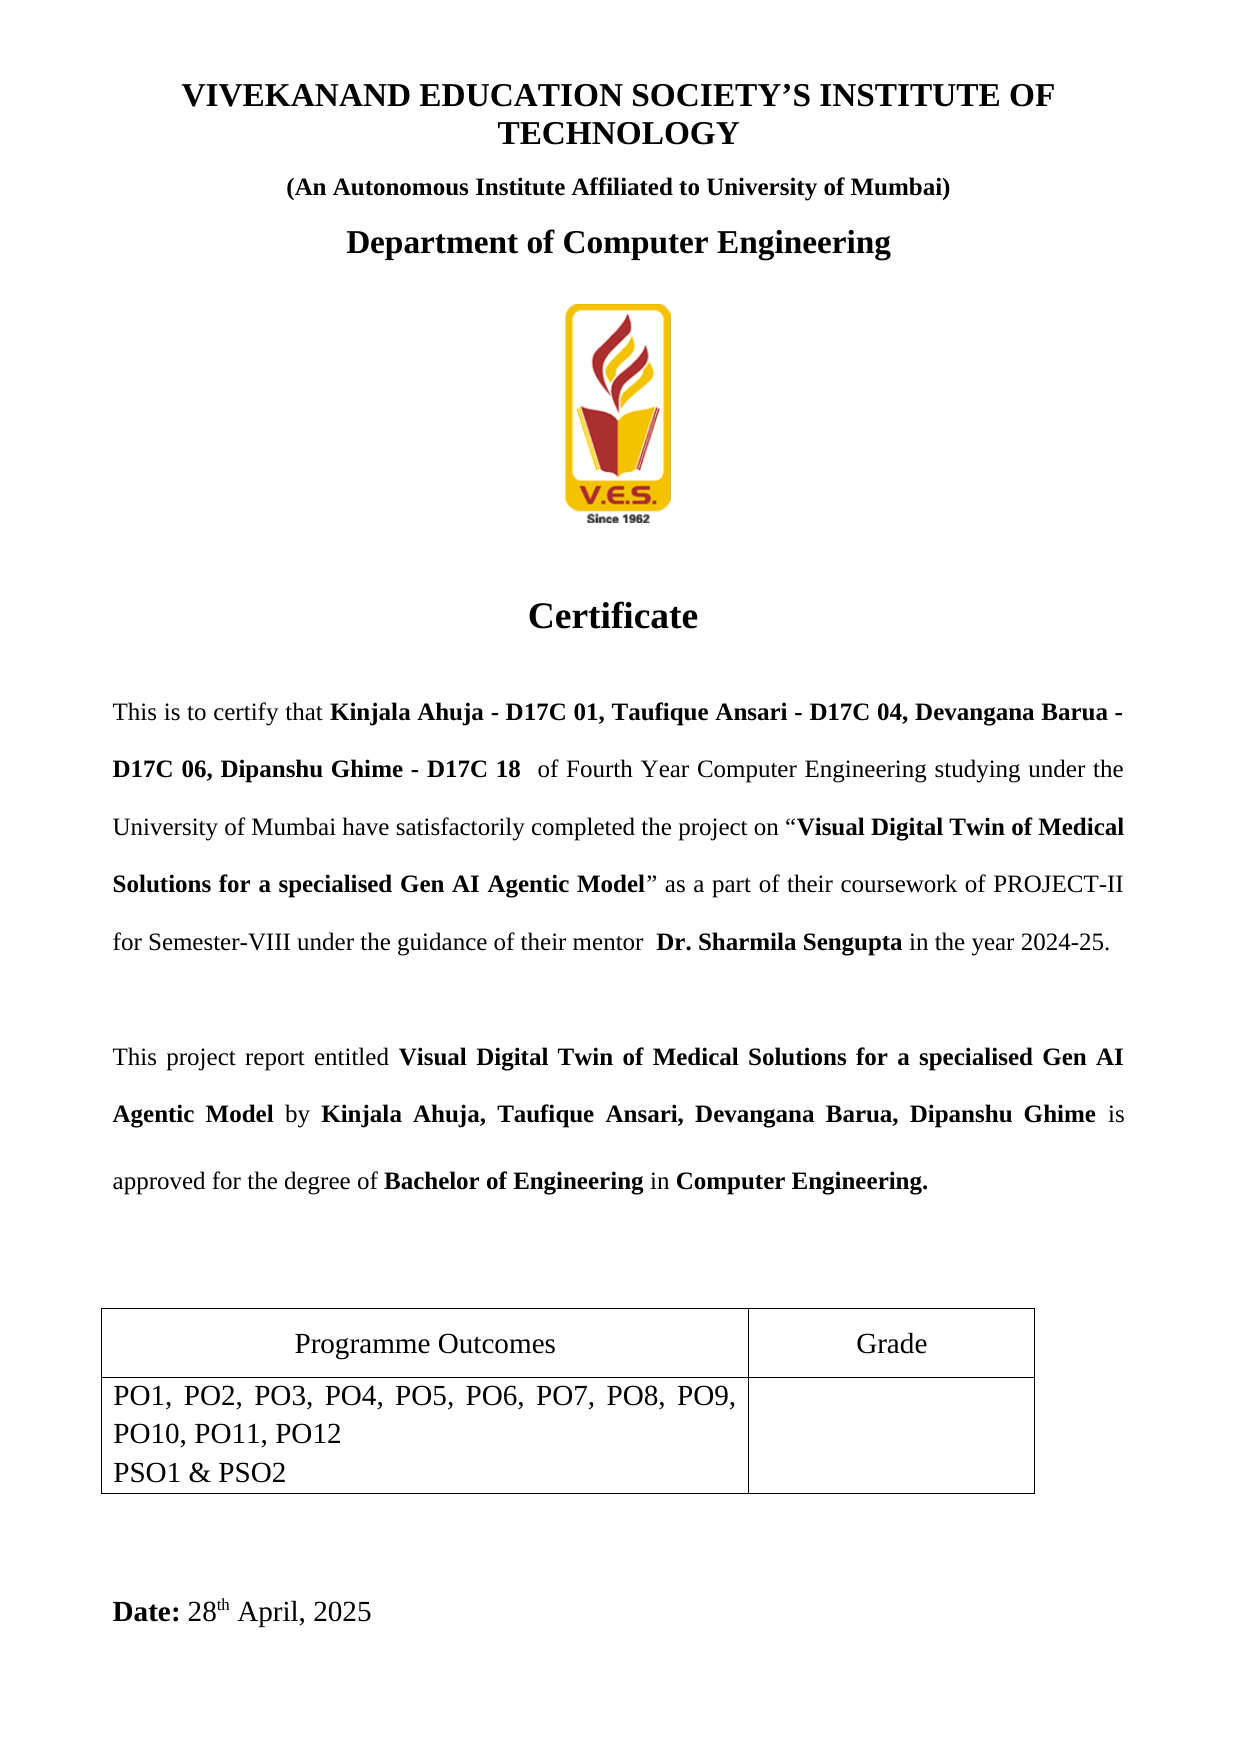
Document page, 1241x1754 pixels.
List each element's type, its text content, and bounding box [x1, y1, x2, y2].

text Date: 28th April, 2025 [112, 1594, 1124, 1628]
table_header Programme Outcomes [102, 1309, 748, 1377]
text Department of Computer Engineering [112, 222, 1124, 260]
text This is to certify that Kinjala Ahuja - D17C 01, Taufique Ansari - D17C 04, Devangana Barua - D17C 06, Dipanshu Ghime - D17C 18 of Fourth Year Computer Engineering studying under the University of Mumbai have satisfactorily completed the project on “Visual Digital Twin of Medical Solutions for a specialised Gen AI Agentic Model” as a part of their coursework of PROJECT-II for Semester-VIII under the guidance of their mentor Dr. Sharmila Sengupta in the year 2024-25. [112, 697, 1124, 956]
table_cell [749, 1378, 1034, 1493]
table_header Grade [749, 1309, 1034, 1377]
picture [565, 303, 672, 525]
table_cell PO1, PO2, PO3, PO4, PO5, PO6, PO7, PO8, PO9, PO10, PO11, PO12 PSO1 & PSO2 [102, 1378, 748, 1493]
text (An Autonomous Institute Affiliated to University of Mumbai) [112, 172, 1124, 201]
text This project report entitled Visual Digital Twin of Medical Solutions for a specialised Gen AI Agentic Model by Kinjala Ahuja, Taufique Ansari, Devangana Barua, Dipanshu Ghime is approved for the degree of Bachelor of Engineering in Computer Engineering. [112, 1042, 1124, 1195]
text Certificate [163, 285, 1063, 637]
text VIVEKANAND EDUCATION SOCIETY’S INSTITUTE OF TECHNOLOGY [112, 75, 1124, 152]
